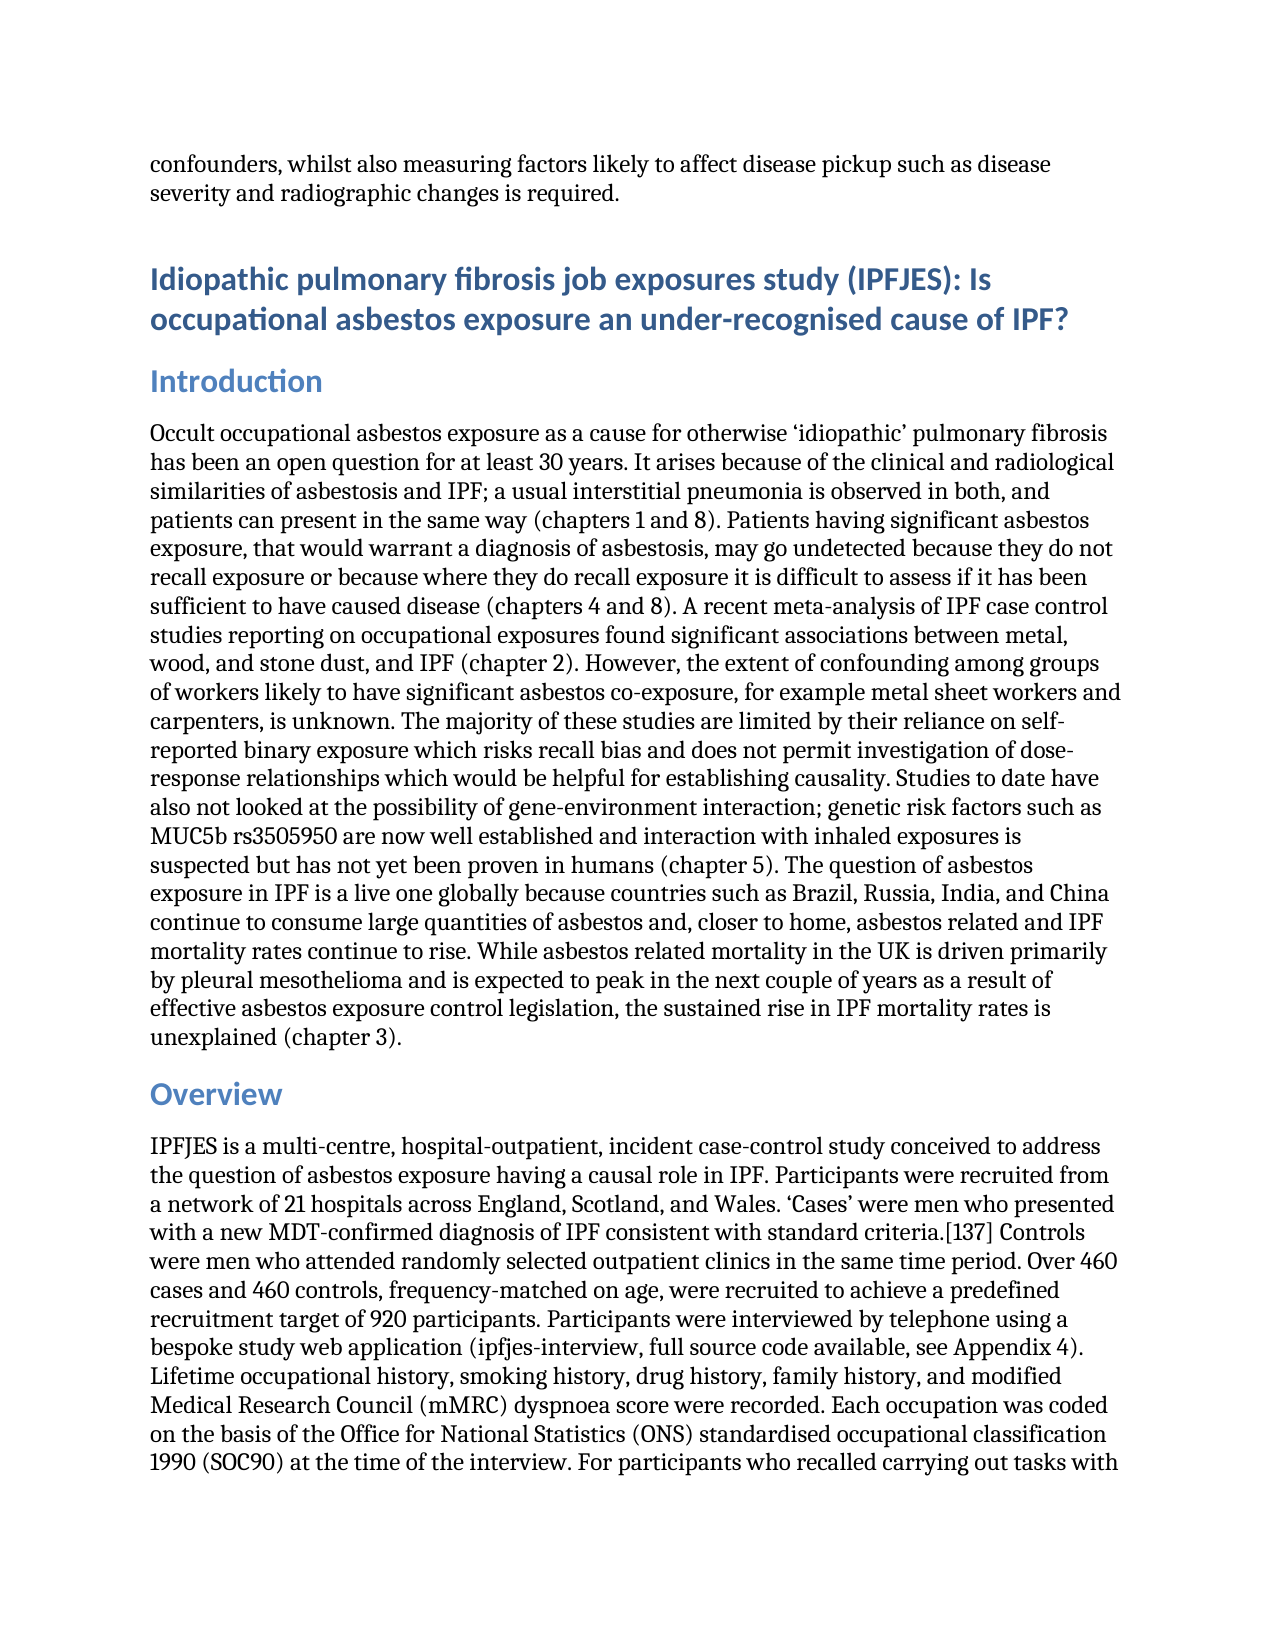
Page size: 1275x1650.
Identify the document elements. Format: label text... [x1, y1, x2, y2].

subtitle Overview [150, 1073, 1125, 1113]
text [150, 150, 1125, 207]
subtitle Idiopathic pulmonary fibrosis job exposures study (IPFJES): Is occupational asbestos exposure an under-recognised cause of IPF? [150, 257, 1125, 339]
text Occult occupational asbestos exposure as a cause for otherwise ‘idiopathic’ pulmonary fibrosis has been an open question for at least 30 years. It arises because of the clinical and radiological similarities of asbestosis and IPF; a usual interstitial pneumonia is observed in both, and patients can present in the same way (chapters 1 and 8). Patients having significant asbestos exposure, that would warrant a diagnosis of asbestosis, may go undetected because they do not recall exposure or because where they do recall exposure it is difficult to assess if it has been sufficient to have caused disease (chapters 4 and 8). A recent meta-analysis of IPF case control studies reporting on occupational exposures found significant associations between metal, wood, and stone dust, and IPF (chapter 2). However, the extent of confounding among groups of workers likely to have significant asbestos co-exposure, for example metal sheet workers and carpenters, is unknown. The majority of these studies are limited by their reliance on self-reported binary exposure which risks recall bias and does not permit investigation of dose-response relationships which would be helpful for establishing causality. Studies to date have also not looked at the possibility of gene-environment interaction; genetic risk factors such as MUC5b rs3505950 are now well established and interaction with inhaled exposures is suspected but has not yet been proven in humans (chapter 5). The question of asbestos exposure in IPF is a live one globally because countries such as Brazil, Russia, India, and China continue to consume large quantities of asbestos and, closer to home, asbestos related and IPF mortality rates continue to rise. While asbestos related mortality in the UK is driven primarily by pleural mesothelioma and is expected to peak in the next couple of years as a result of effective asbestos exposure control legislation, the sustained rise in IPF mortality rates is unexplained (chapter 3). [150, 419, 1125, 1052]
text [150, 1132, 1125, 1477]
subtitle Introduction [150, 360, 1125, 401]
